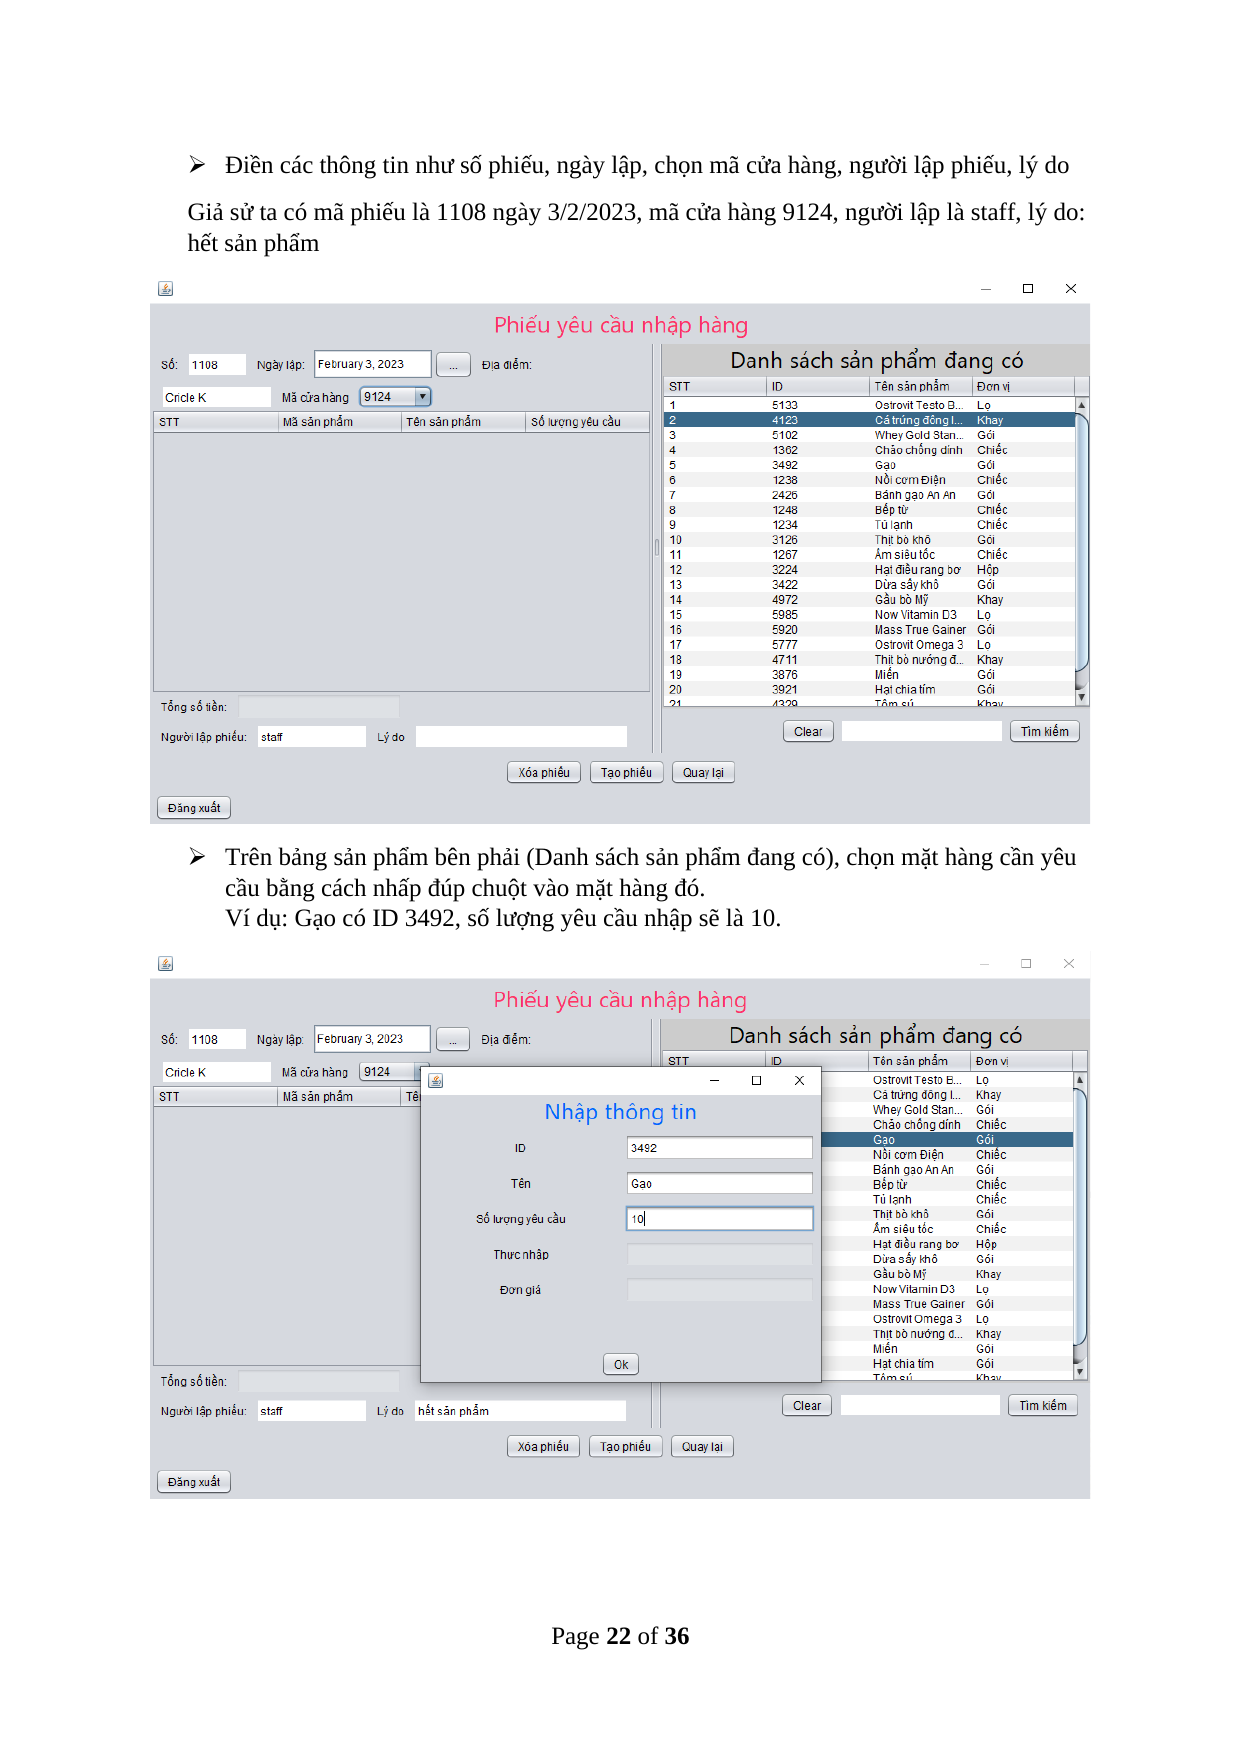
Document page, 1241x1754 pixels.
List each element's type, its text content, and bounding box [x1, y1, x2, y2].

text Giả sử ta có mã phiếu là 1108 ngày 3/2/2023, mã cửa hàng 9124, người lập là staff, lý do: hết sản phẩm [187, 197, 1090, 257]
list Trên bảng sản phẩm bên phải (Danh sách sản phẩm đang có), chọn mặt hàng cần yêu cầu bằng cách nhấp đúp chuột vào mặt hàng đó. [187, 842, 1090, 902]
picture [150, 275, 1091, 824]
picture [150, 951, 1091, 1499]
list Ví dụ: Gạo có ID 3492, số lượng yêu cầu nhập sẽ là 10. [225, 903, 1090, 932]
list Điền các thông tin như số phiếu, ngày lập, chọn mã cửa hàng, người lập phiếu, lý do [187, 150, 1090, 179]
